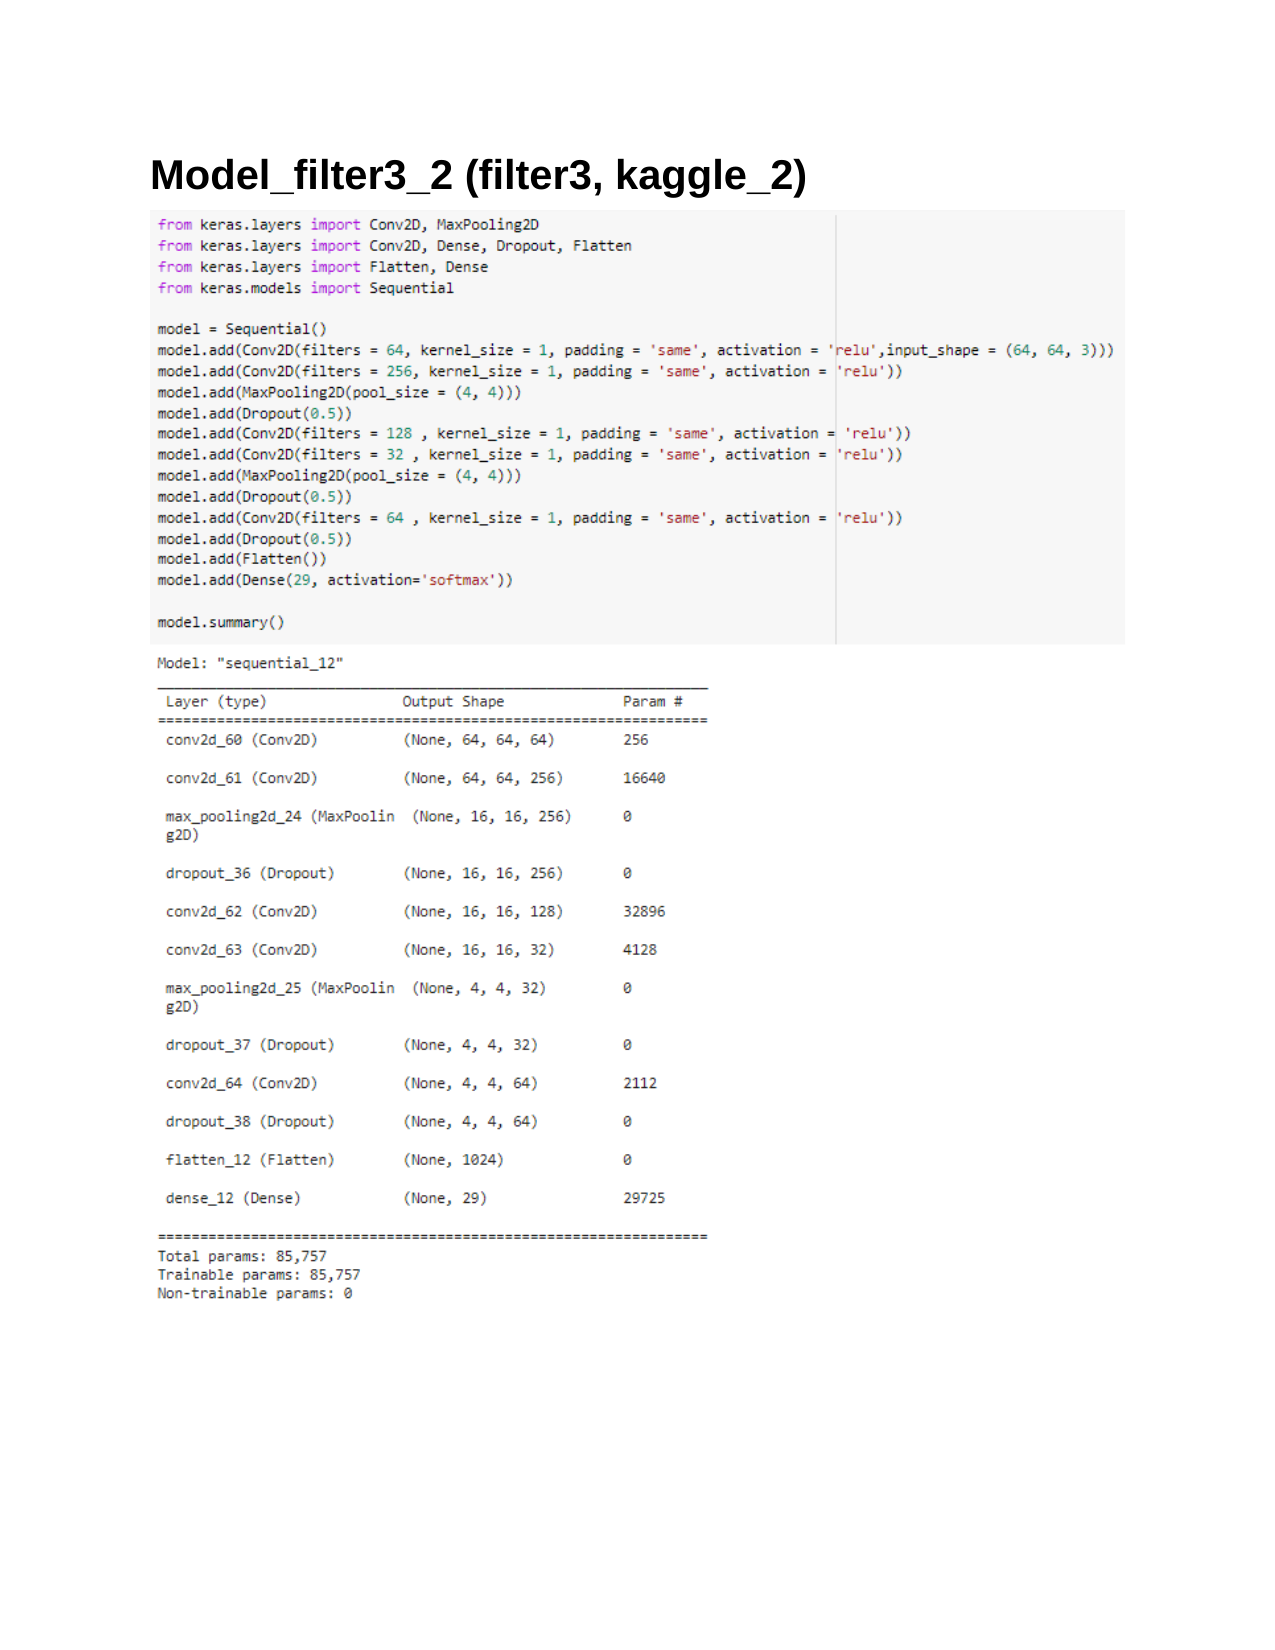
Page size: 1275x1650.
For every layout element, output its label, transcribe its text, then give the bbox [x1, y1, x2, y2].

subtitle Model_filter3_2 (filter3, kaggle_2) [150, 150, 1125, 198]
picture [150, 210, 1125, 1305]
